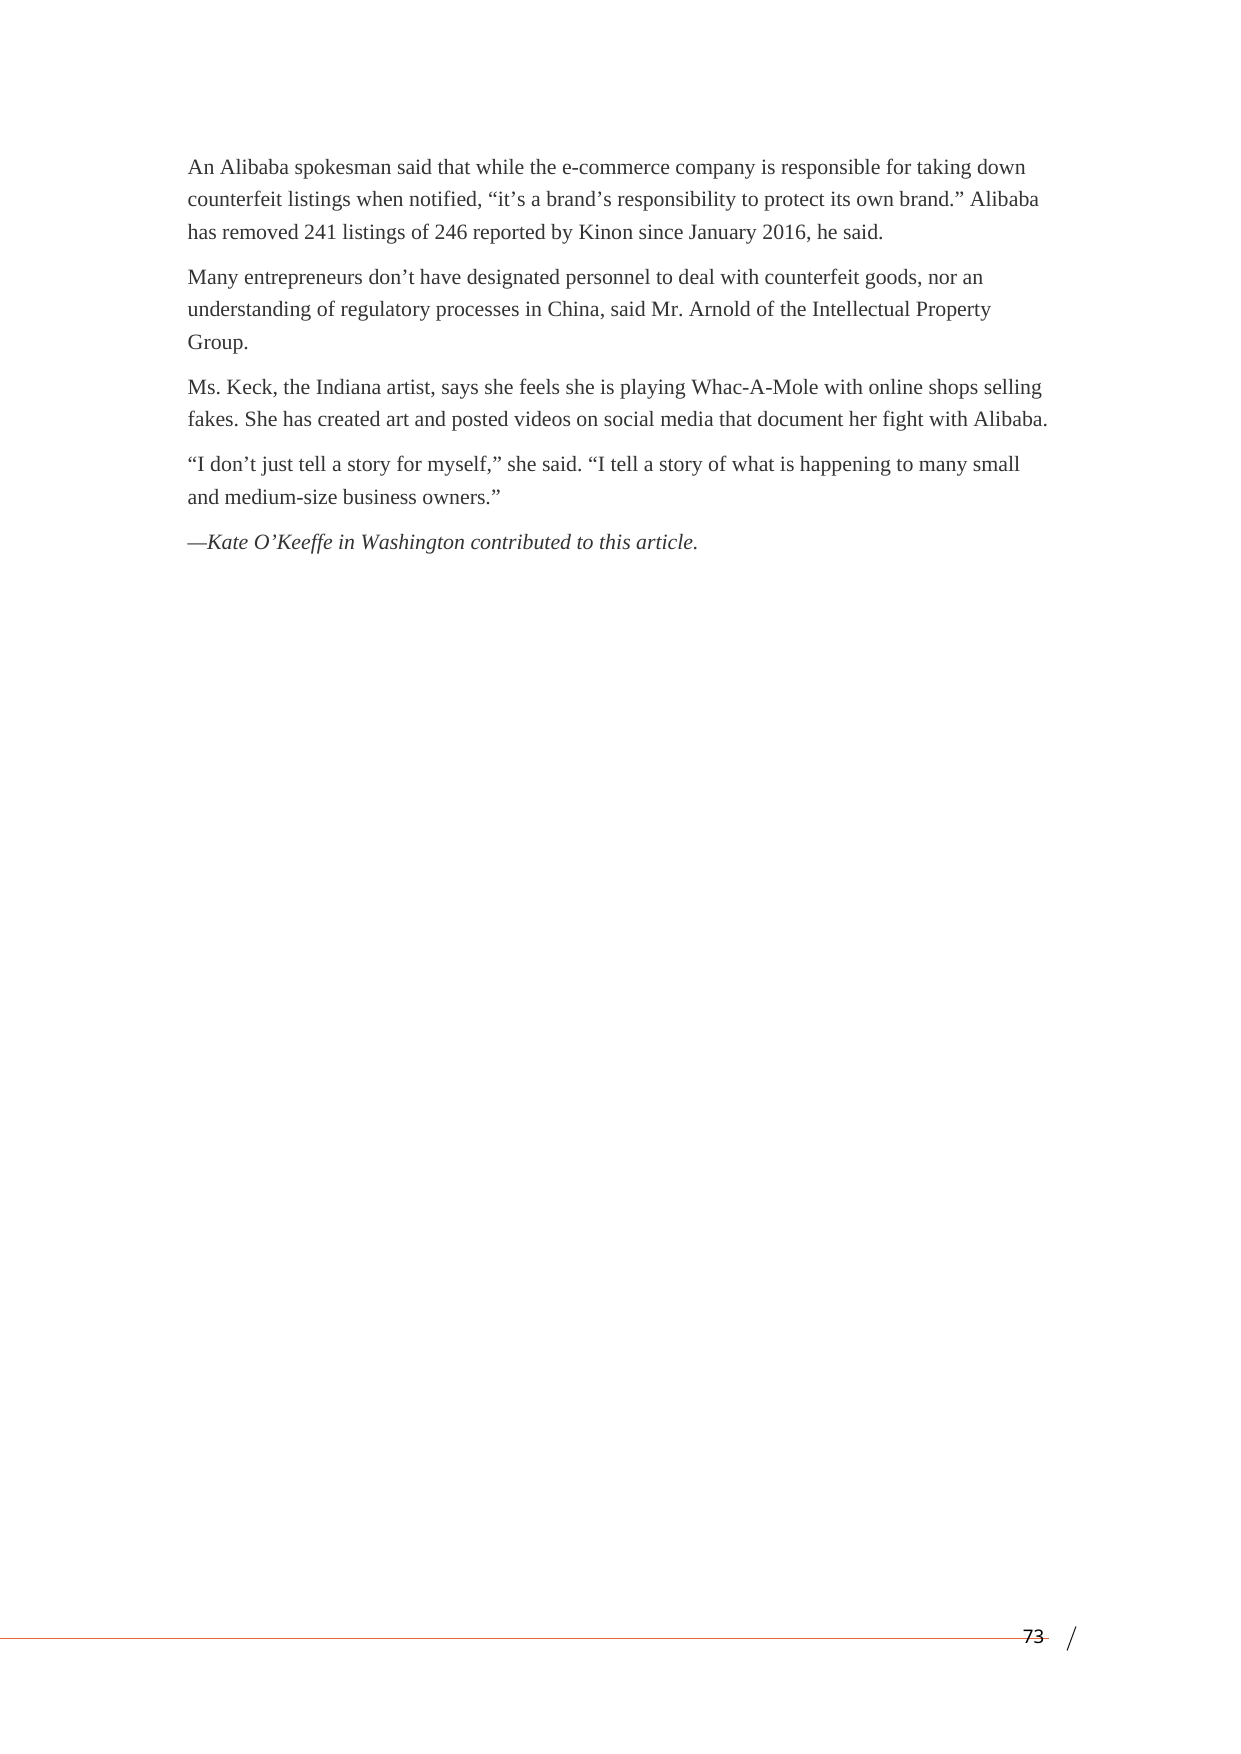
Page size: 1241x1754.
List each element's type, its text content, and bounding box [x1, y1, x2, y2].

text —Kate O’Keeffe in Washington contributed to this article. [187, 525, 1053, 557]
text Many entrepreneurs don’t have designated personnel to deal with counterfeit goods, nor an understanding of regulatory processes in China, said Mr. Arnold of the Intellectual Property Group. [187, 260, 1053, 357]
text An Alibaba spokesman said that while the e-commerce company is responsible for taking down counterfeit listings when notified, “it’s a brand’s responsibility to protect its own brand.” Alibaba has removed 241 listings of 246 reported by Kinon since January 2016, he said. [187, 150, 1053, 247]
text “I don’t just tell a story for myself,” she said. “I tell a story of what is happening to many small and medium-size business owners.” [187, 447, 1053, 512]
text Ms. Keck, the Indiana artist, says she feels she is playing Whac-A-Mole with online shops selling fakes. She has created art and posted videos on social media that document her fight with Alibaba. [187, 370, 1053, 435]
